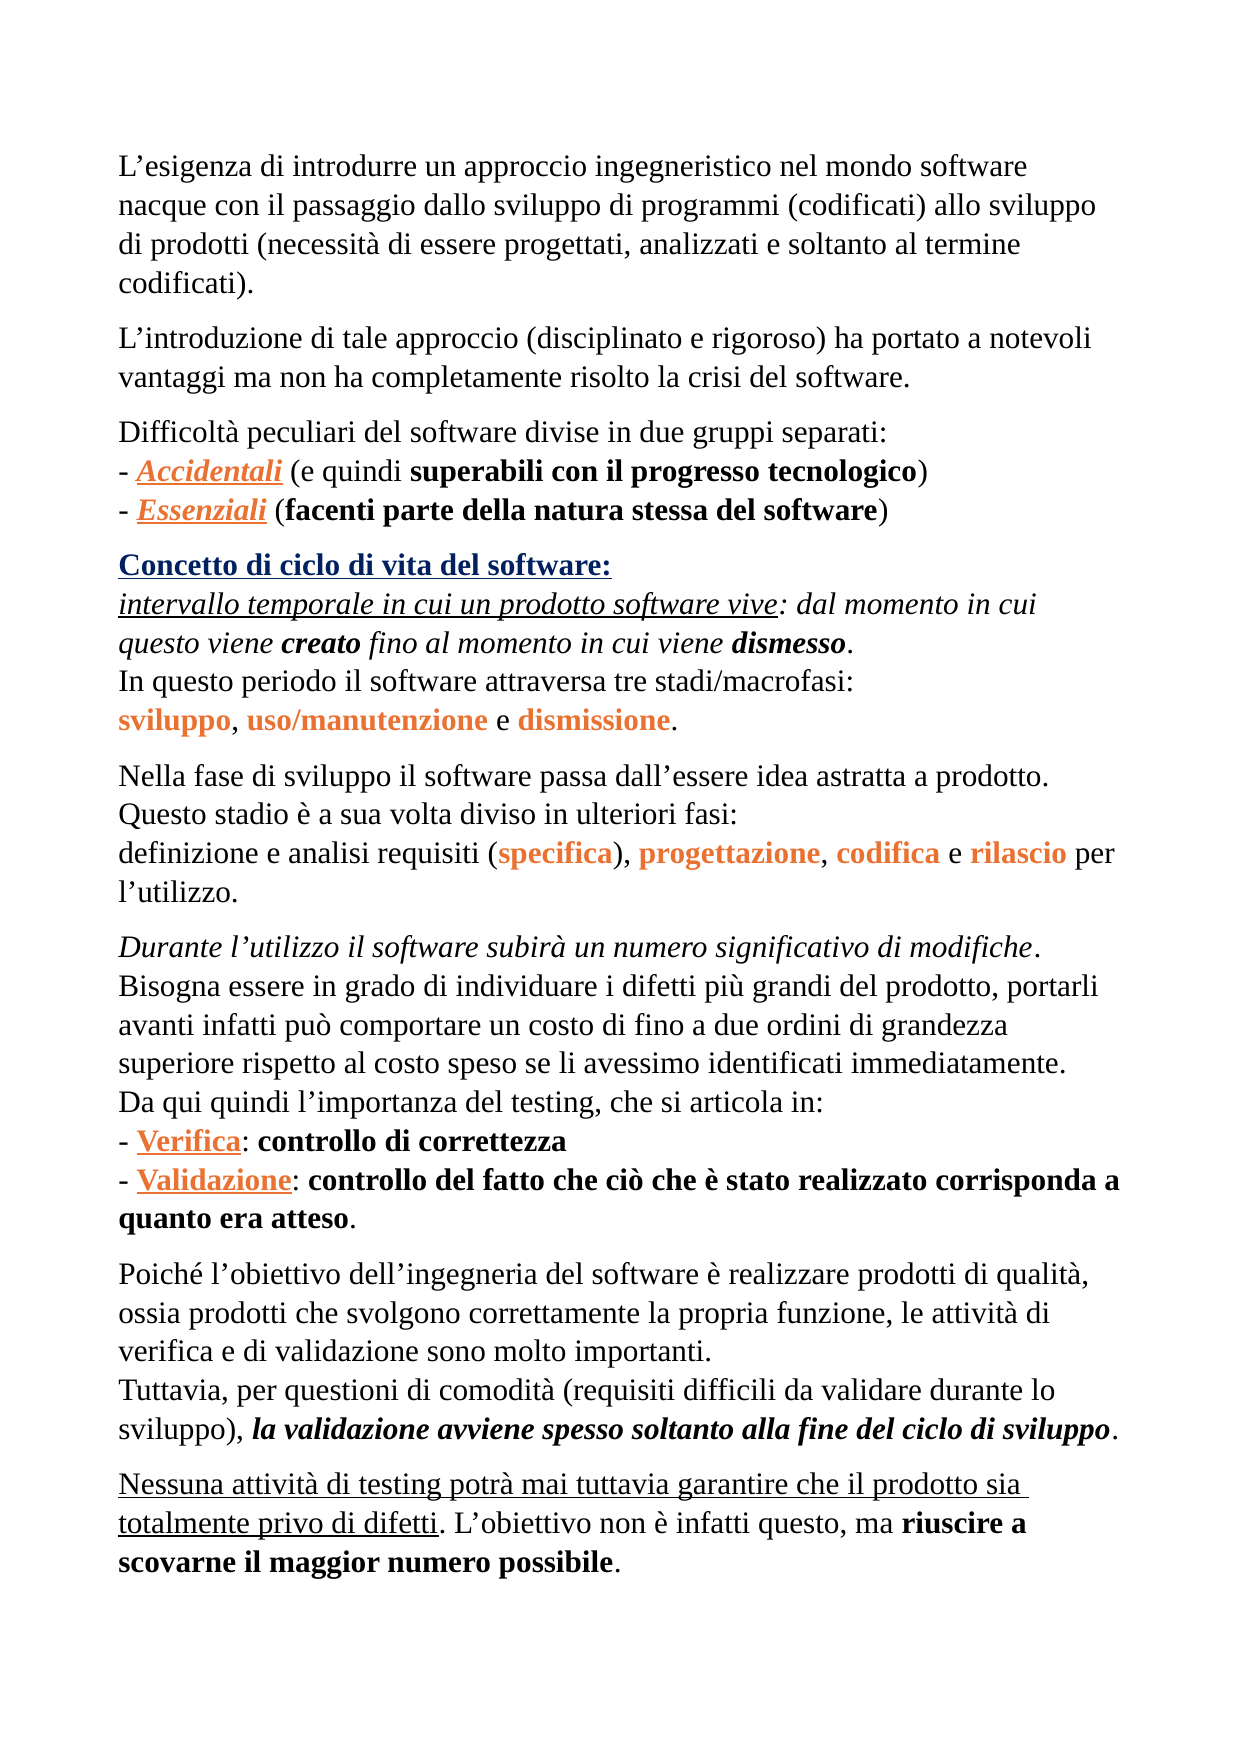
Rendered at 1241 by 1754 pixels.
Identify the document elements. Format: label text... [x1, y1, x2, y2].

text L’esigenza di introdurre un approccio ingegneristico nel mondo software nacque con il passaggio dallo sviluppo di programmi (codificati) allo sviluppo di prodotti (necessità di essere progettati, analizzati e soltanto al termine codificati). [118, 148, 1122, 300]
text Nella fase di sviluppo il software passa dall’essere idea astratta a prodotto. Questo stadio è a sua volta diviso in ulteriori fasi: definizione e analisi requisiti (specifica), progettazione, codifica e rilascio per l’utilizzo. [118, 757, 1122, 909]
text Nessuna attività di testing potrà mai tuttavia garantire che il prodotto sia totalmente privo di difetti. L’obiettivo non è infatti questo, ma riuscire a scovarne il maggior numero possibile. [118, 1466, 1122, 1579]
text Difficoltà peculiari del software divise in due gruppi separati: - Accidentali (e quindi superabili con il progresso tecnologico) - Essenziali (facenti parte della natura stessa del software) [118, 413, 1122, 527]
text Poiché l’obiettivo dell’ingegneria del software è realizzare prodotti di qualità, ossia prodotti che svolgono correttamente la propria funzione, le attività di verifica e di validazione sono molto importanti. Tuttavia, per questioni di comodità (requisiti difficili da validare durante lo sviluppo), la validazione avviene spesso soltanto alla fine del ciclo di sviluppo. [118, 1255, 1122, 1446]
text Durante l’utilizzo il software subirà un numero significativo di modifiche. Bisogna essere in grado di individuare i difetti più grandi del prodotto, portarli avanti infatti può comportare un costo di fino a due ordini di grandezza superiore rispetto al costo speso se li avessimo identificati immediatamente. Da qui quindi l’importanza del testing, che si articola in: - Verifica: controllo di correttezza - Validazione: controllo del fatto che ciò che è stato realizzato corrisponda a quanto era atteso. [118, 928, 1122, 1236]
text Concetto di ciclo di vita del software: intervallo temporale in cui un prodotto software vive: dal momento in cui questo viene creato fino al momento in cui viene dismesso. In questo periodo il software attraversa tre stadi/macrofasi: sviluppo, uso/manutenzione e dismissione. [118, 546, 1122, 737]
text L’introduzione di tale approccio (disciplinato e rigoroso) ha portato a notevoli vantaggi ma non ha completamente risolto la crisi del software. [118, 319, 1122, 394]
